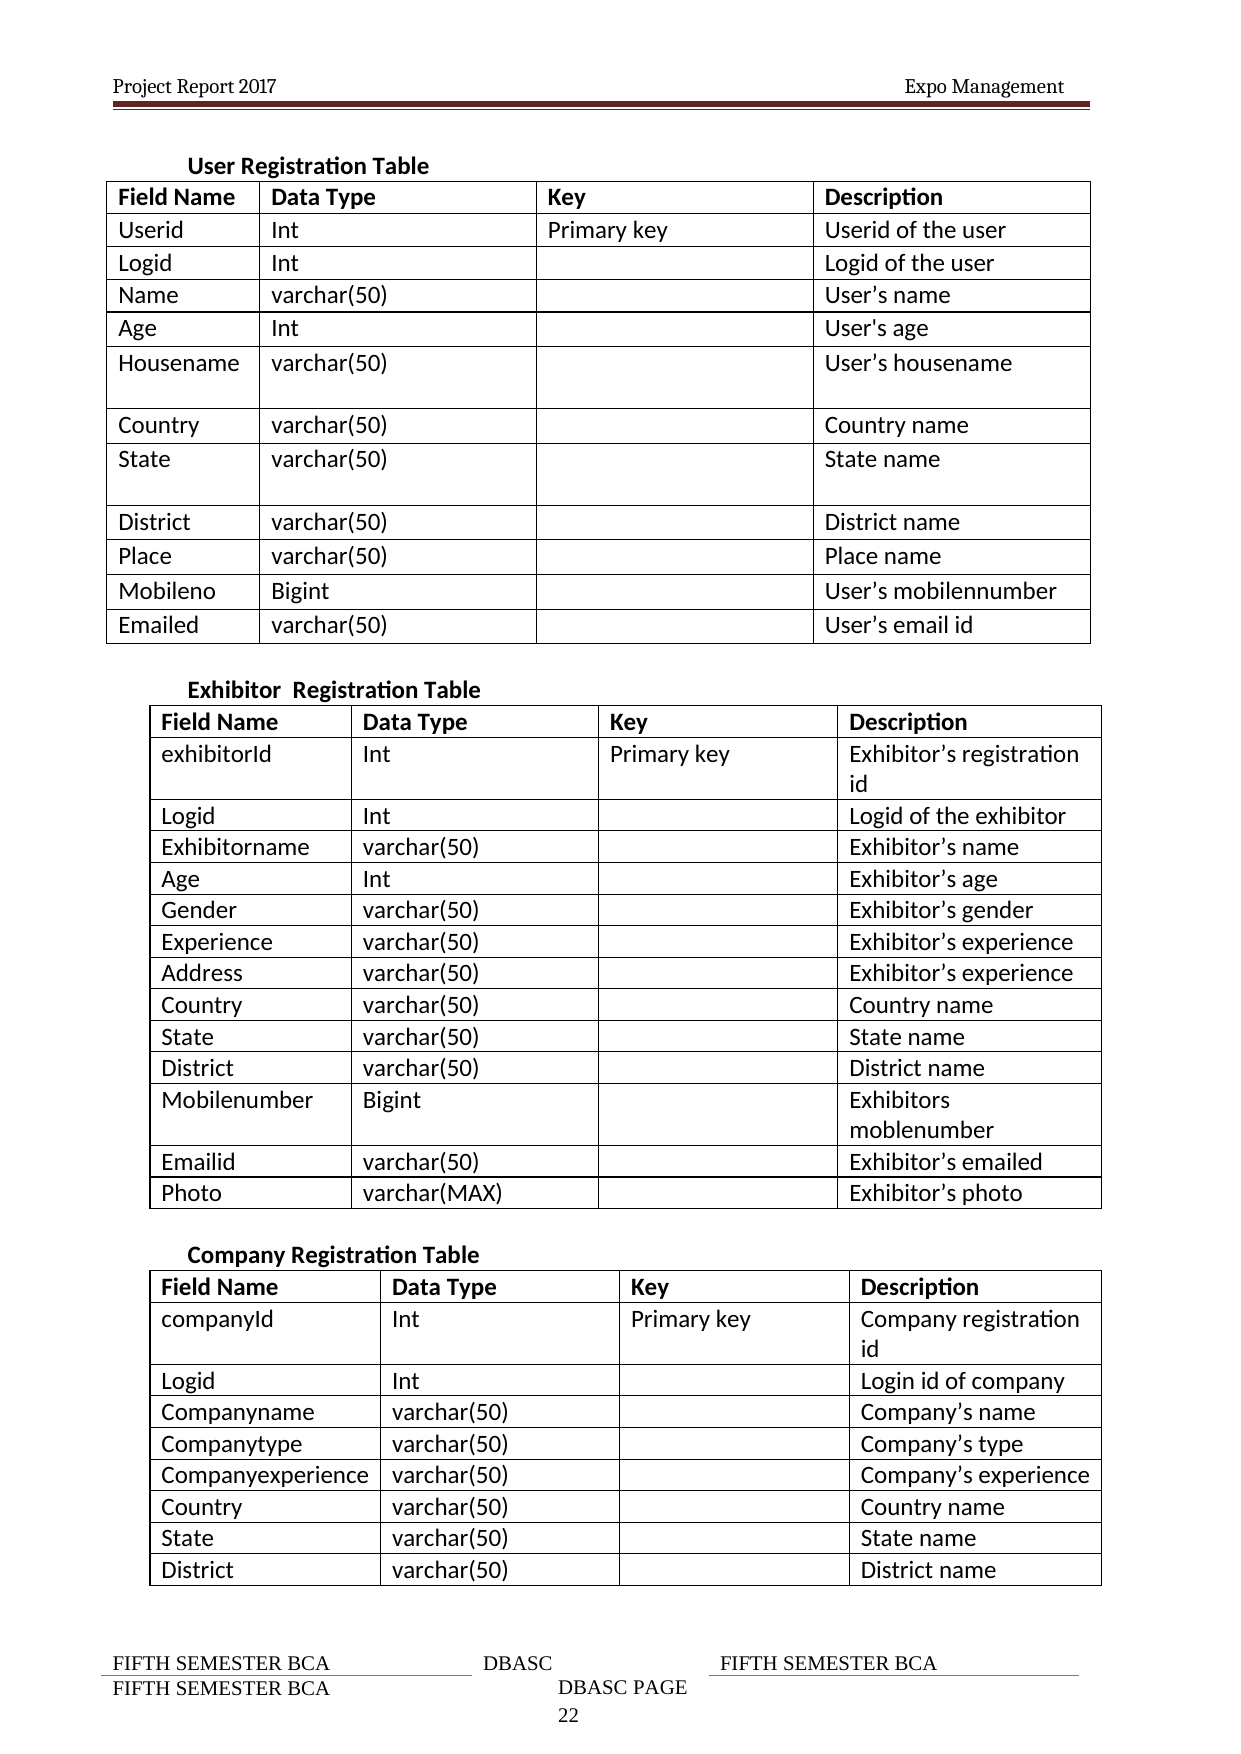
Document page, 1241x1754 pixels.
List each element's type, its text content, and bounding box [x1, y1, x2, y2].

table_cell Company’s experience [850, 1460, 1101, 1490]
table_cell Age [151, 863, 351, 893]
table_cell Company’s type [850, 1428, 1101, 1458]
table_cell Int [260, 214, 536, 246]
table_cell varchar(50) [381, 1523, 619, 1553]
table_cell [537, 280, 813, 311]
table_cell [537, 506, 813, 539]
table_cell User’s housename [814, 347, 1090, 408]
table_cell varchar(50) [260, 506, 536, 539]
table_cell [599, 863, 837, 893]
table_cell Country name [850, 1491, 1101, 1522]
table_cell varchar(50) [381, 1491, 619, 1522]
table_cell Bigint [352, 1084, 598, 1145]
table_cell Exhibitor’s experience [838, 958, 1101, 988]
table_cell companyId [151, 1303, 380, 1364]
table_cell [599, 1178, 837, 1208]
table_cell Country name [814, 409, 1090, 443]
table_cell [537, 540, 813, 574]
table_cell Companyexperience [151, 1460, 380, 1490]
table_header Field Name [151, 706, 351, 737]
table_header Key [537, 182, 813, 213]
table_cell Exhibitor’s age [838, 863, 1101, 893]
table_cell Place [107, 540, 259, 574]
table_cell District [151, 1052, 351, 1083]
table_cell [599, 895, 837, 925]
table_cell Primary key [599, 738, 837, 799]
table_cell Int [352, 738, 598, 799]
table_cell exhibitorId [151, 738, 351, 799]
table_cell varchar(50) [260, 347, 536, 408]
table_cell Photo [151, 1178, 351, 1208]
table_cell Exhibitor’s registration id [838, 738, 1101, 799]
table_header Key [620, 1271, 849, 1302]
table_cell [620, 1491, 849, 1522]
table_cell [537, 575, 813, 608]
table_cell User's age [814, 313, 1090, 346]
table_cell State name [838, 1021, 1101, 1051]
table_cell District [107, 506, 259, 539]
table_cell Mobileno [107, 575, 259, 608]
table_cell Exhibitor’s emailed [838, 1146, 1101, 1176]
table_cell District name [838, 1052, 1101, 1083]
table_header Data Type [352, 706, 598, 737]
table_cell Country name [838, 989, 1101, 1020]
table_cell varchar(50) [381, 1460, 619, 1490]
table_cell [599, 800, 837, 830]
table_cell State [151, 1523, 380, 1553]
table_cell Age [107, 313, 259, 346]
table_cell Bigint [260, 575, 536, 608]
table_header Field Name [151, 1271, 380, 1302]
table_cell User’s email id [814, 610, 1090, 643]
table_cell varchar(50) [260, 409, 536, 443]
table_header Description [838, 706, 1101, 737]
table_cell Company’s name [850, 1396, 1101, 1427]
table_cell [537, 313, 813, 346]
table_header Data Type [381, 1271, 619, 1302]
table_cell Mobilenumber [151, 1084, 351, 1145]
table_cell [599, 926, 837, 957]
table_cell Int [260, 313, 536, 346]
table_cell Logid of the exhibitor [838, 800, 1101, 830]
table_cell varchar(50) [260, 610, 536, 643]
table_cell Int [260, 247, 536, 279]
table_cell Primary key [537, 214, 813, 246]
table_cell [599, 831, 837, 862]
table_cell varchar(50) [352, 831, 598, 862]
table_cell Exhibitor’s name [838, 831, 1101, 862]
table_cell [620, 1554, 849, 1585]
table_cell Int [352, 800, 598, 830]
table_cell varchar(50) [352, 1021, 598, 1051]
table_cell Name [107, 280, 259, 311]
table_cell Exhibitorname [151, 831, 351, 862]
table_cell Logid of the user [814, 247, 1090, 279]
table_cell [599, 989, 837, 1020]
table_cell District name [850, 1554, 1101, 1585]
text User Registration Table [112, 150, 1090, 181]
table_cell [620, 1396, 849, 1427]
text Company Registration Table [112, 1239, 1090, 1270]
table_cell Country [107, 409, 259, 443]
table_cell User’s mobilennumber [814, 575, 1090, 608]
table_cell Place name [814, 540, 1090, 574]
table_cell State name [850, 1523, 1101, 1553]
table_cell Int [381, 1365, 619, 1395]
table_cell [620, 1428, 849, 1458]
table_cell Int [381, 1303, 619, 1364]
table_cell Country [151, 989, 351, 1020]
table_cell [537, 409, 813, 443]
table_cell Country [151, 1491, 380, 1522]
table_cell [537, 444, 813, 505]
table_cell [599, 1146, 837, 1176]
table_cell Exhibitor’s experience [838, 926, 1101, 957]
table_cell [599, 1021, 837, 1051]
table_cell Login id of company [850, 1365, 1101, 1395]
table_cell varchar(50) [352, 1146, 598, 1176]
table_cell State [151, 1021, 351, 1051]
table_cell [599, 958, 837, 988]
table_header Data Type [260, 182, 536, 213]
table_cell [620, 1523, 849, 1553]
table_cell District [151, 1554, 380, 1585]
table_cell varchar(50) [352, 958, 598, 988]
table_cell [537, 247, 813, 279]
table_cell varchar(50) [352, 989, 598, 1020]
table_cell Address [151, 958, 351, 988]
table_cell varchar(50) [352, 895, 598, 925]
table_cell Int [352, 863, 598, 893]
table_cell Userid [107, 214, 259, 246]
table_cell Exhibitors moblenumber [838, 1084, 1101, 1145]
table_cell varchar(50) [381, 1428, 619, 1458]
table_cell State name [814, 444, 1090, 505]
table_cell varchar(50) [260, 280, 536, 311]
table_cell [620, 1365, 849, 1395]
table_cell District name [814, 506, 1090, 539]
table_cell Companytype [151, 1428, 380, 1458]
table_cell [537, 610, 813, 643]
table_cell Logid [107, 247, 259, 279]
table_cell Companyname [151, 1396, 380, 1427]
table_cell Exhibitor’s photo [838, 1178, 1101, 1208]
table_cell Emailid [151, 1146, 351, 1176]
table_cell Logid [151, 800, 351, 830]
table_cell varchar(MAX) [352, 1178, 598, 1208]
table_cell Logid [151, 1365, 380, 1395]
table_cell Housename [107, 347, 259, 408]
table_cell Gender [151, 895, 351, 925]
table_cell varchar(50) [260, 444, 536, 505]
table_cell [599, 1084, 837, 1145]
table_cell Exhibitor’s gender [838, 895, 1101, 925]
table_cell [599, 1052, 837, 1083]
text Exhibitor Registration Table [112, 674, 1090, 705]
table_cell Experience [151, 926, 351, 957]
table_cell [537, 347, 813, 408]
table_cell varchar(50) [381, 1396, 619, 1427]
table_cell varchar(50) [260, 540, 536, 574]
table_header Description [850, 1271, 1101, 1302]
table_header Field Name [107, 182, 259, 213]
table_cell [620, 1460, 849, 1490]
table_cell Company registration id [850, 1303, 1101, 1364]
table_header Key [599, 706, 837, 737]
table_cell State [107, 444, 259, 505]
table_cell Userid of the user [814, 214, 1090, 246]
table_cell Primary key [620, 1303, 849, 1364]
table_header Description [814, 182, 1090, 213]
table_cell varchar(50) [352, 926, 598, 957]
table_cell Emailed [107, 610, 259, 643]
table_cell User’s name [814, 280, 1090, 311]
table_cell varchar(50) [381, 1554, 619, 1585]
table_cell varchar(50) [352, 1052, 598, 1083]
